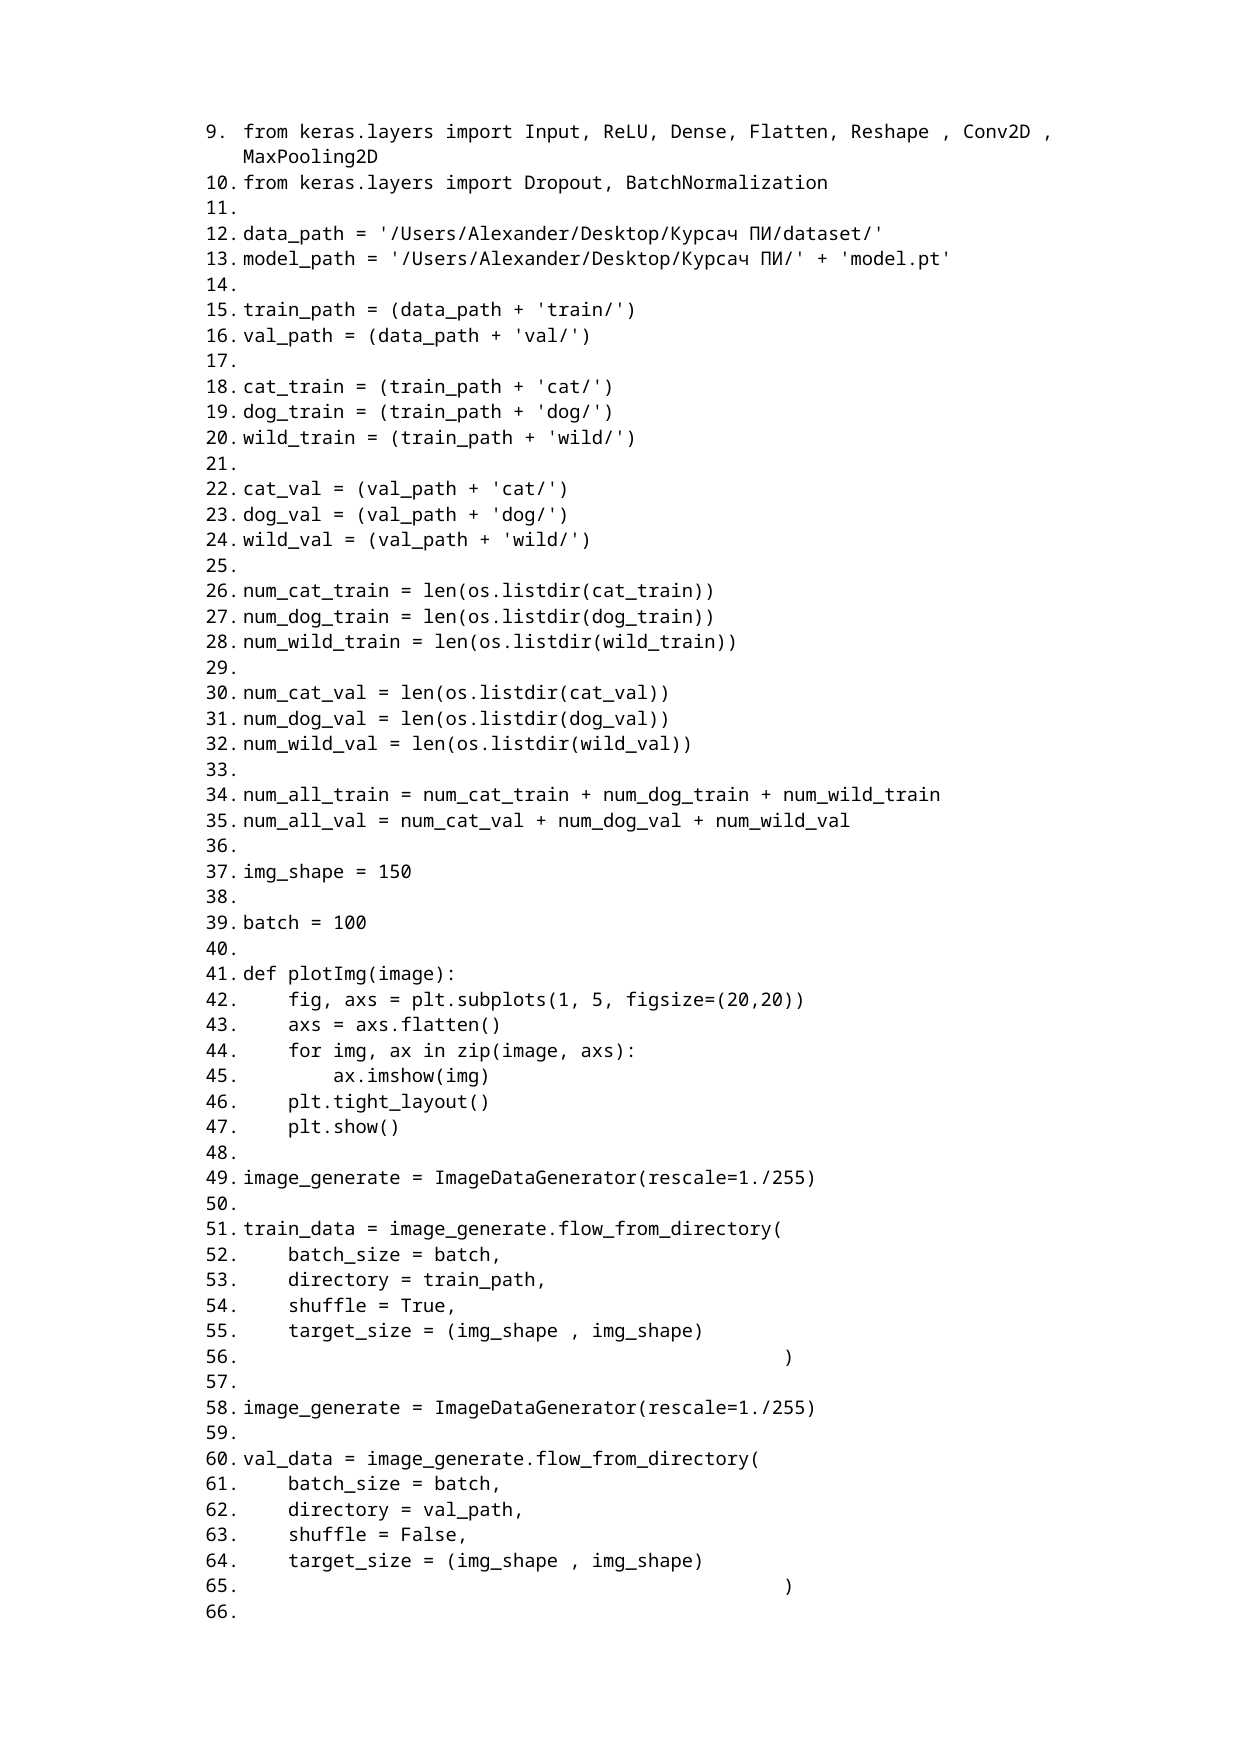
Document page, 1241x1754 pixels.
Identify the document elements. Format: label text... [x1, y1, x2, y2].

list batch_size = batch, [205, 1471, 1152, 1496]
list directory = train_path, [205, 1267, 1152, 1292]
list from keras.layers import Dropout, BatchNormalization [205, 169, 1152, 195]
list val_data = image_generate.flow_from_directory( [205, 1445, 1152, 1471]
list shuffle = True, [205, 1292, 1152, 1318]
list ax.imshow(img) [205, 1062, 1152, 1088]
list plt.tight_layout() [205, 1088, 1152, 1113]
list fig, axs = plt.subplots(1, 5, figsize=(20,20)) [205, 986, 1152, 1011]
list wild_train = (train_path + 'wild/') [205, 424, 1152, 450]
list cat_train = (train_path + 'cat/') [205, 373, 1152, 399]
list train_path = (data_path + 'train/') [205, 297, 1152, 322]
list num_all_train = num_cat_train + num_dog_train + num_wild_train [205, 782, 1152, 807]
list plt.show() [205, 1113, 1152, 1139]
list dog_val = (val_path + 'dog/') [205, 501, 1152, 526]
list num_dog_val = len(os.listdir(dog_val)) [205, 705, 1152, 731]
list model_path = '/Users/Alexander/Desktop/Курсач ПИ/' + 'model.pt' [205, 246, 1152, 271]
list axs = axs.flatten() [205, 1011, 1152, 1037]
list val_path = (data_path + 'val/') [205, 322, 1152, 348]
list img_shape = 150 [205, 858, 1152, 884]
list for img, ax in zip(image, axs): [205, 1037, 1152, 1062]
list cat_val = (val_path + 'cat/') [205, 475, 1152, 501]
list batch_size = batch, [205, 1241, 1152, 1267]
list shuffle = False, [205, 1522, 1152, 1547]
list dog_train = (train_path + 'dog/') [205, 399, 1152, 424]
list image_generate = ImageDataGenerator(rescale=1./255) [205, 1164, 1152, 1190]
list wild_val = (val_path + 'wild/') [205, 526, 1152, 552]
list num_wild_val = len(os.listdir(wild_val)) [205, 731, 1152, 756]
list batch = 100 [205, 909, 1152, 935]
list ) [205, 1343, 1152, 1369]
list data_path = '/Users/Alexander/Desktop/Курсач ПИ/dataset/' [205, 220, 1152, 246]
list ) [205, 1573, 1152, 1598]
list image_generate = ImageDataGenerator(rescale=1./255) [205, 1394, 1152, 1420]
list num_wild_train = len(os.listdir(wild_train)) [205, 628, 1152, 654]
list num_cat_val = len(os.listdir(cat_val)) [205, 679, 1152, 705]
list from keras.layers import Input, ReLU, Dense, Flatten, Reshape , Conv2D , MaxPooling2D [205, 118, 1152, 169]
list num_cat_train = len(os.listdir(cat_train)) [205, 577, 1152, 603]
list directory = val_path, [205, 1496, 1152, 1522]
list num_dog_train = len(os.listdir(dog_train)) [205, 603, 1152, 628]
list def plotImg(image): [205, 960, 1152, 986]
list target_size = (img_shape , img_shape) [205, 1318, 1152, 1343]
list num_all_val = num_cat_val + num_dog_val + num_wild_val [205, 807, 1152, 833]
list target_size = (img_shape , img_shape) [205, 1547, 1152, 1573]
list train_data = image_generate.flow_from_directory( [205, 1216, 1152, 1241]
